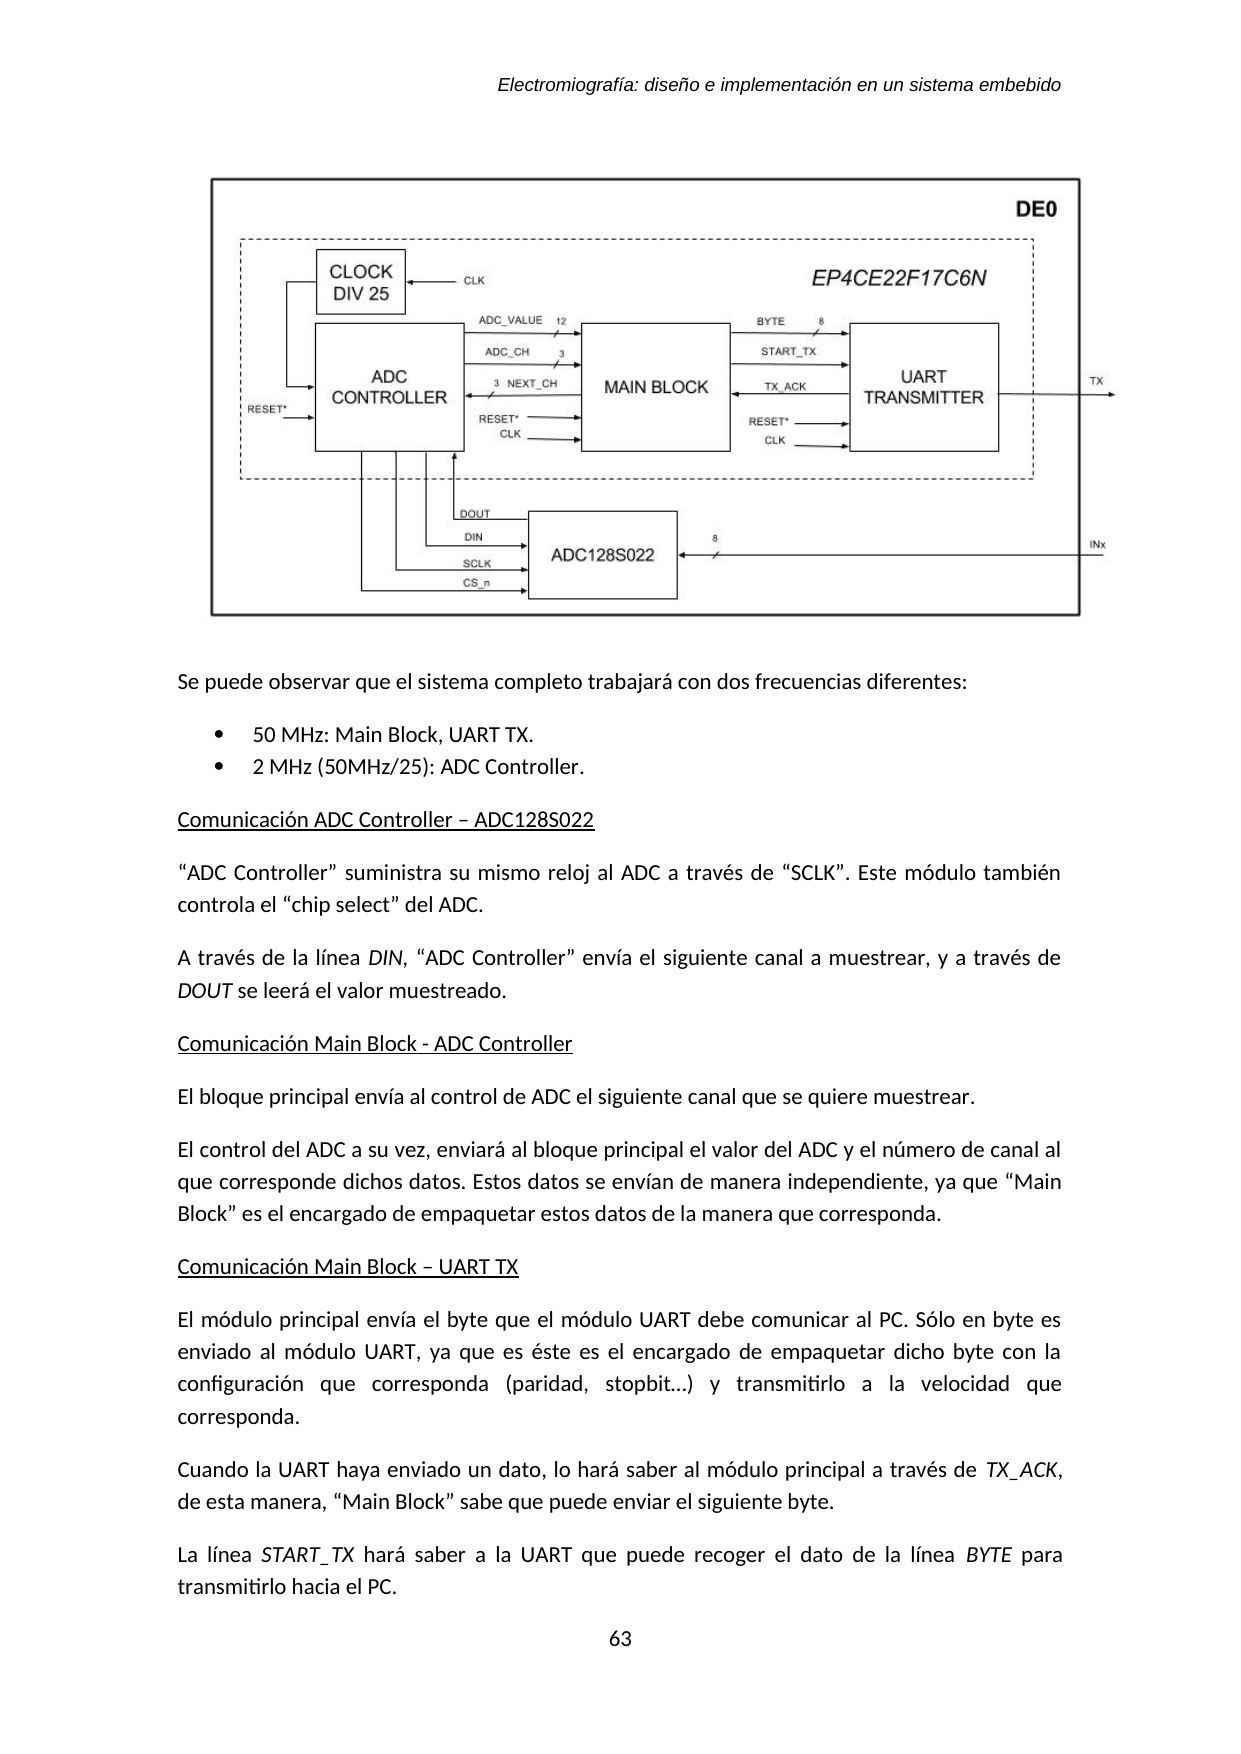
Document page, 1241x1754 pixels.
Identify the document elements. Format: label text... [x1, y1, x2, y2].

text “ADC Controller” suministra su mismo reloj al ADC a través de “SCLK”. Este módulo también controla el “chip select” del ADC. [177, 858, 1063, 918]
text Comunicación Main Block - ADC Controller [177, 1029, 1063, 1057]
list 50 MHz: Main Block, UART TX. [215, 720, 1063, 748]
list 2 MHz (50MHz/25): ADC Controller. [215, 752, 1063, 780]
text A través de la línea DIN, “ADC Controller” envía el siguiente canal a muestrear, y a través de DOUT se leerá el valor muestreado. [177, 943, 1063, 1004]
text El control del ADC a su vez, enviará al bloque principal el valor del ADC y el número de canal al que corresponde dichos datos. Estos datos se envían de manera independiente, ya que “Main Block” es el encargado de empaquetar estos datos de la manera que corresponda. [177, 1135, 1063, 1227]
text El módulo principal envía el byte que el módulo UART debe comunicar al PC. Sólo en byte es enviado al módulo UART, ya que es éste es el encargado de empaquetar dicho byte con la configuración que corresponda (paridad, stopbit…) y transmitirlo a la velocidad que corresponda. [177, 1305, 1063, 1430]
text La línea START_TX hará saber a la UART que puede recoger el dato de la línea BYTE para transmitirlo hacia el PC. [177, 1540, 1063, 1600]
text Comunicación Main Block – UART TX [177, 1252, 1063, 1280]
text Comunicación ADC Controller – ADC128S022 [177, 805, 1063, 833]
text Cuando la UART haya enviado un dato, lo hará saber al módulo principal a través de TX_ACK, de esta manera, “Main Block” sabe que puede enviar el siguiente byte. [177, 1455, 1063, 1515]
text El bloque principal envía al control de ADC el siguiente canal que se quiere muestrear. [177, 1082, 1063, 1110]
picture [177, 147, 1137, 643]
text Se puede observar que el sistema completo trabajará con dos frecuencias diferentes: [177, 667, 1063, 695]
